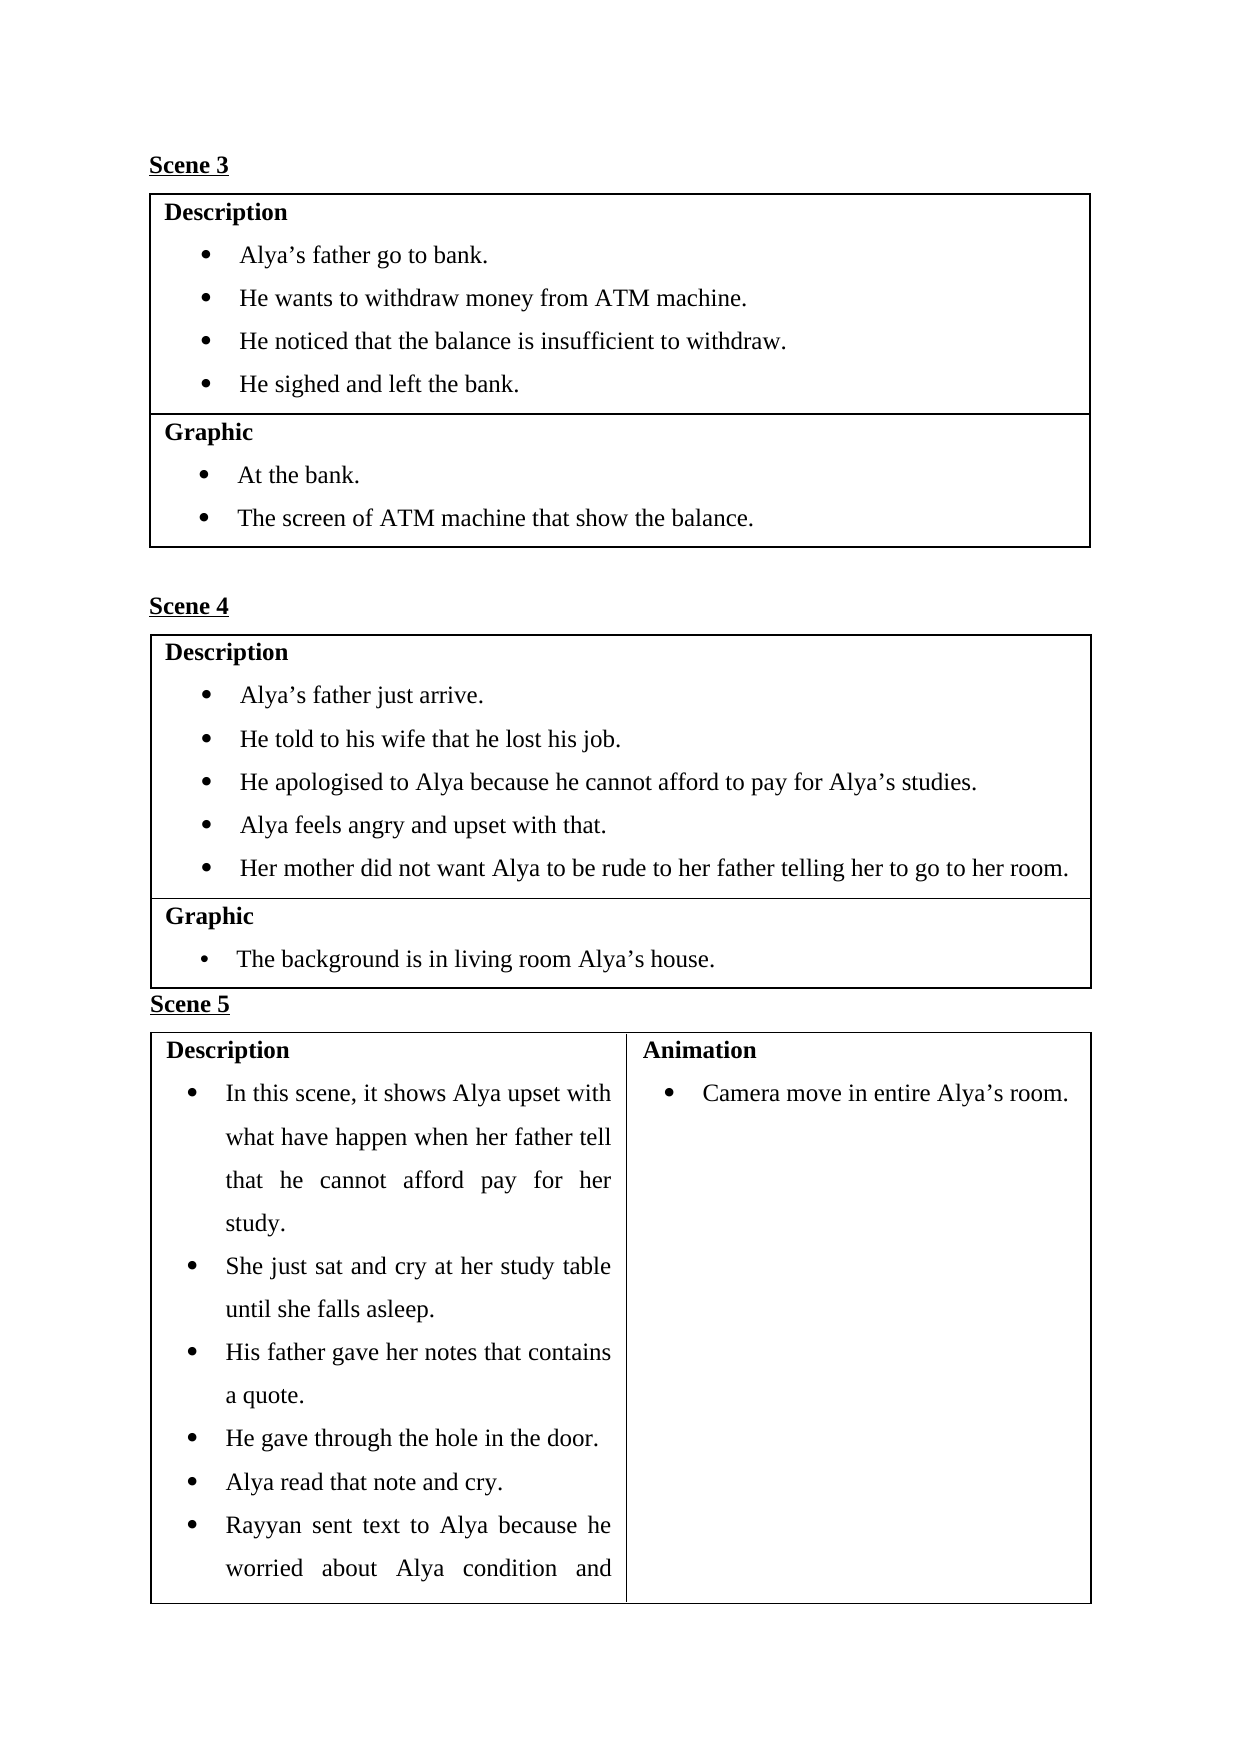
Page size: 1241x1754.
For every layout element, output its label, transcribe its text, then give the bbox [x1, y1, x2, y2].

subtitle Scene 5 [150, 989, 975, 1017]
table_cell Graphic At the bank. The screen of ATM machine that show the balance. [151, 415, 1089, 546]
subtitle Scene 3 [149, 150, 975, 179]
table_header Description Alya’s father go to bank. He wants to withdraw money from ATM machine. He noticed that the balance is insufficient to withdraw. He sighed and left the bank. [151, 195, 1089, 413]
table_header Description Alya’s father just arrive. He told to his wife that he lost his job. He apologised to Alya because he cannot afford to pay for Alya’s studies. Alya feels angry and upset with that. Her mother did not want Alya to be rude to her father telling her to go to her room. [152, 636, 1090, 897]
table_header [152, 1033, 626, 1602]
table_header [627, 1033, 1090, 1602]
subtitle Scene 4 [149, 591, 975, 619]
table_cell Graphic • The background is in living room Alya’s house. [152, 899, 1090, 987]
